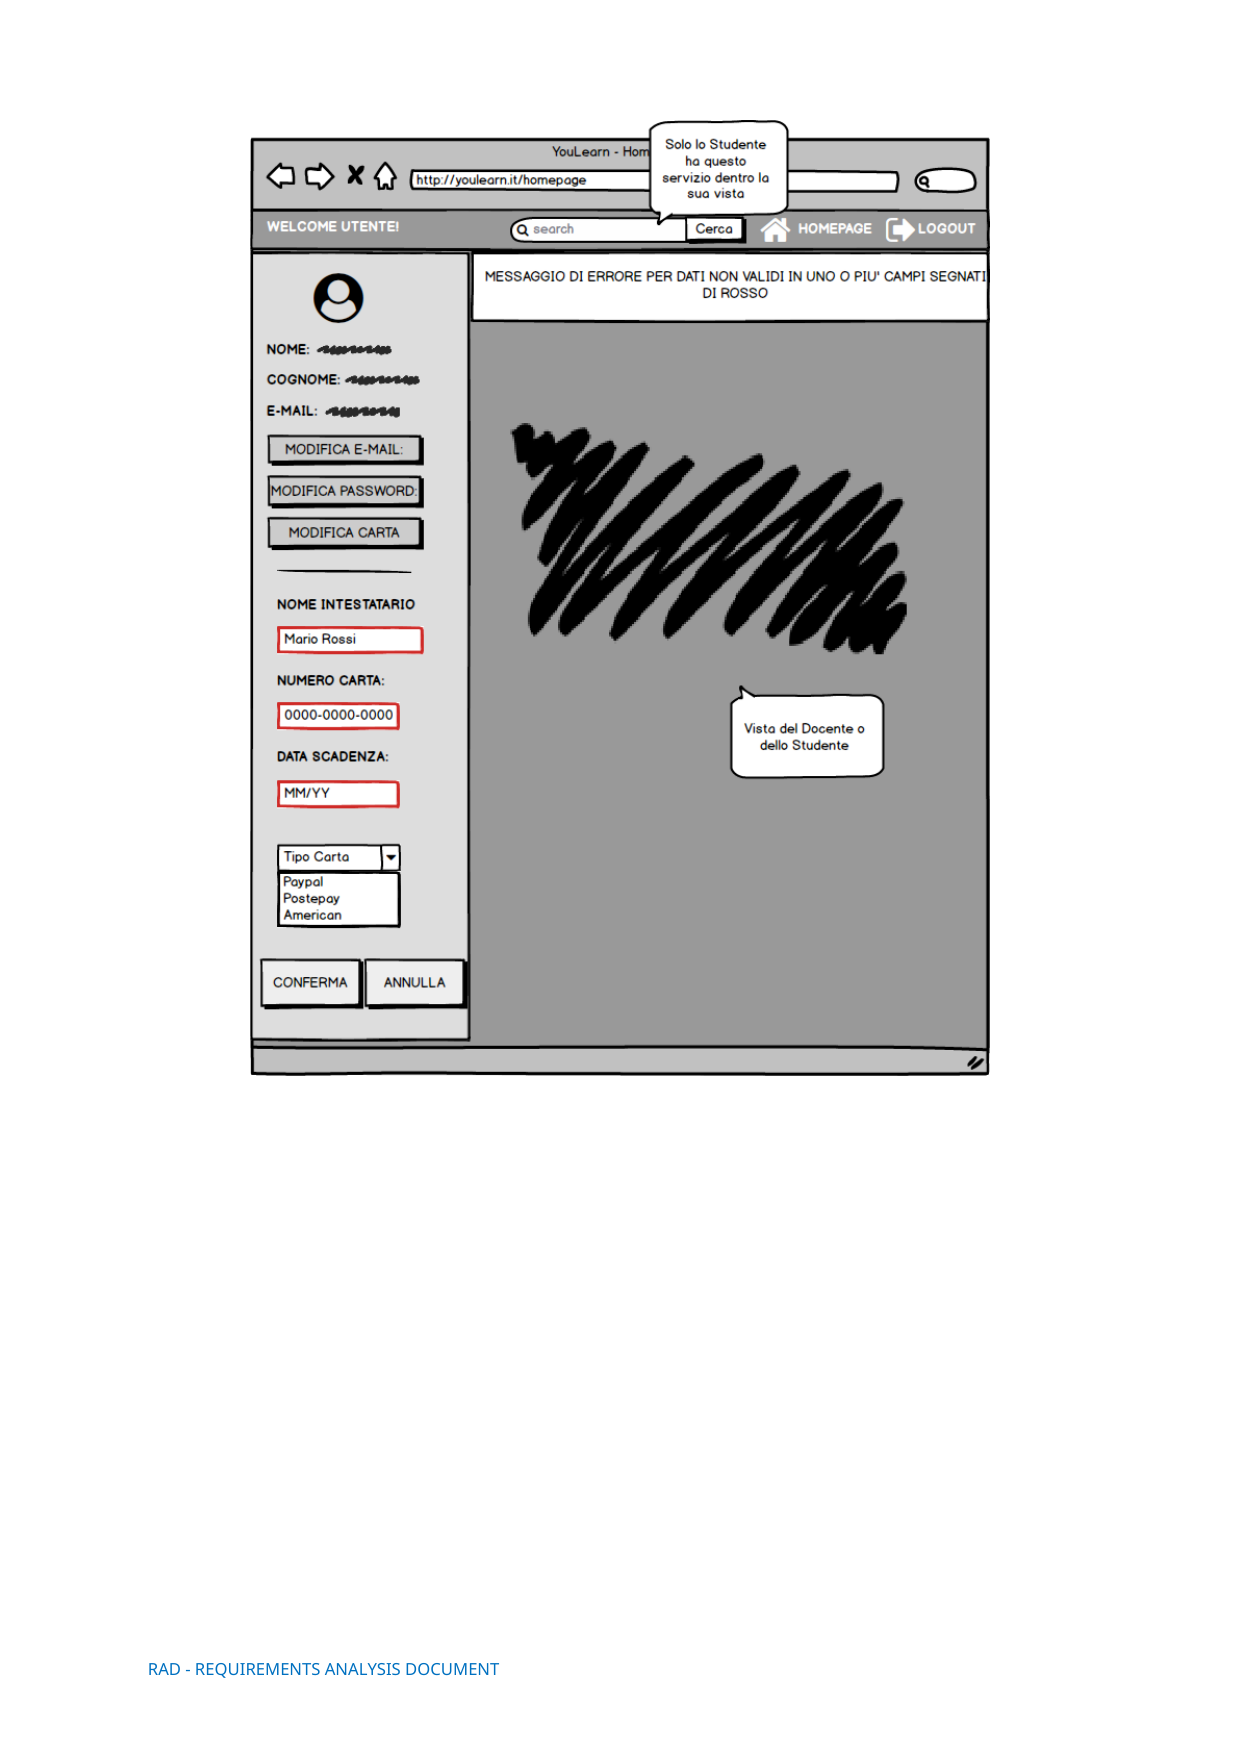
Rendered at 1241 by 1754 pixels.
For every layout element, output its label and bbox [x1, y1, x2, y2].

picture [250, 119, 990, 1076]
